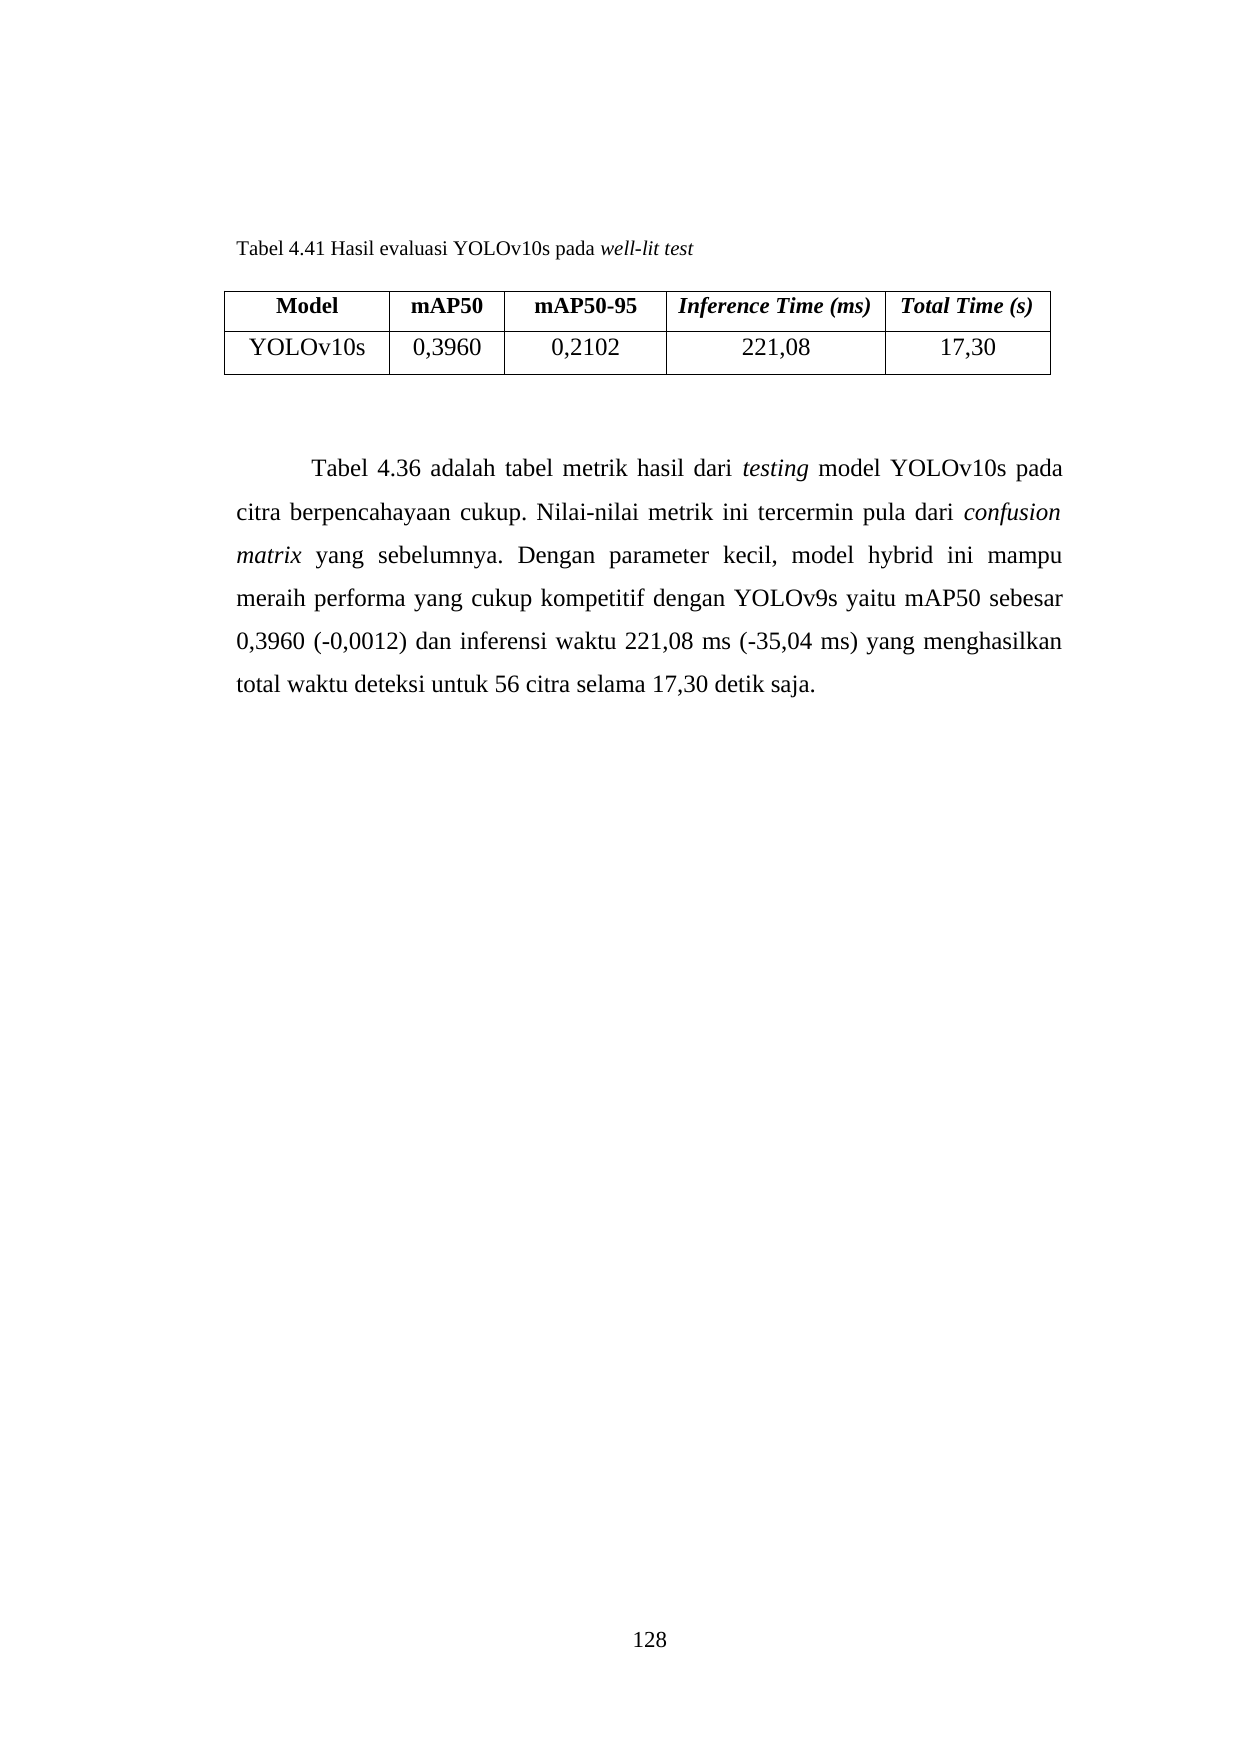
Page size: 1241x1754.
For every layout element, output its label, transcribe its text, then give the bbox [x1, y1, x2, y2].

table_header Total Time (s) [886, 292, 1050, 331]
table_cell 221,08 [667, 332, 885, 374]
table_header mAP50-95 [505, 292, 666, 331]
table_cell YOLOv10s [225, 332, 389, 374]
table_header Inference Time (ms) [667, 292, 885, 331]
table_cell 17,30 [886, 332, 1050, 374]
table_header mAP50 [390, 292, 504, 331]
table_cell 0,3960 [390, 332, 504, 374]
table_header Model [225, 292, 389, 331]
text Tabel 4.36 adalah tabel metrik hasil dari testing model YOLOv10s pada citra berpencahayaan cukup. Nilai-nilai metrik ini tercermin pula dari confusion matrix yang sebelumnya. Dengan parameter kecil, model hybrid ini mampu meraih performa yang cukup kompetitif dengan YOLOv9s yaitu mAP50 sebesar 0,3960 (-0,0012) dan inferensi waktu 221,08 ms (-35,04 ms) yang menghasilkan total waktu deteksi untuk 56 citra selama 17,30 detik saja. [236, 453, 1063, 698]
table_cell 0,2102 [505, 332, 666, 374]
